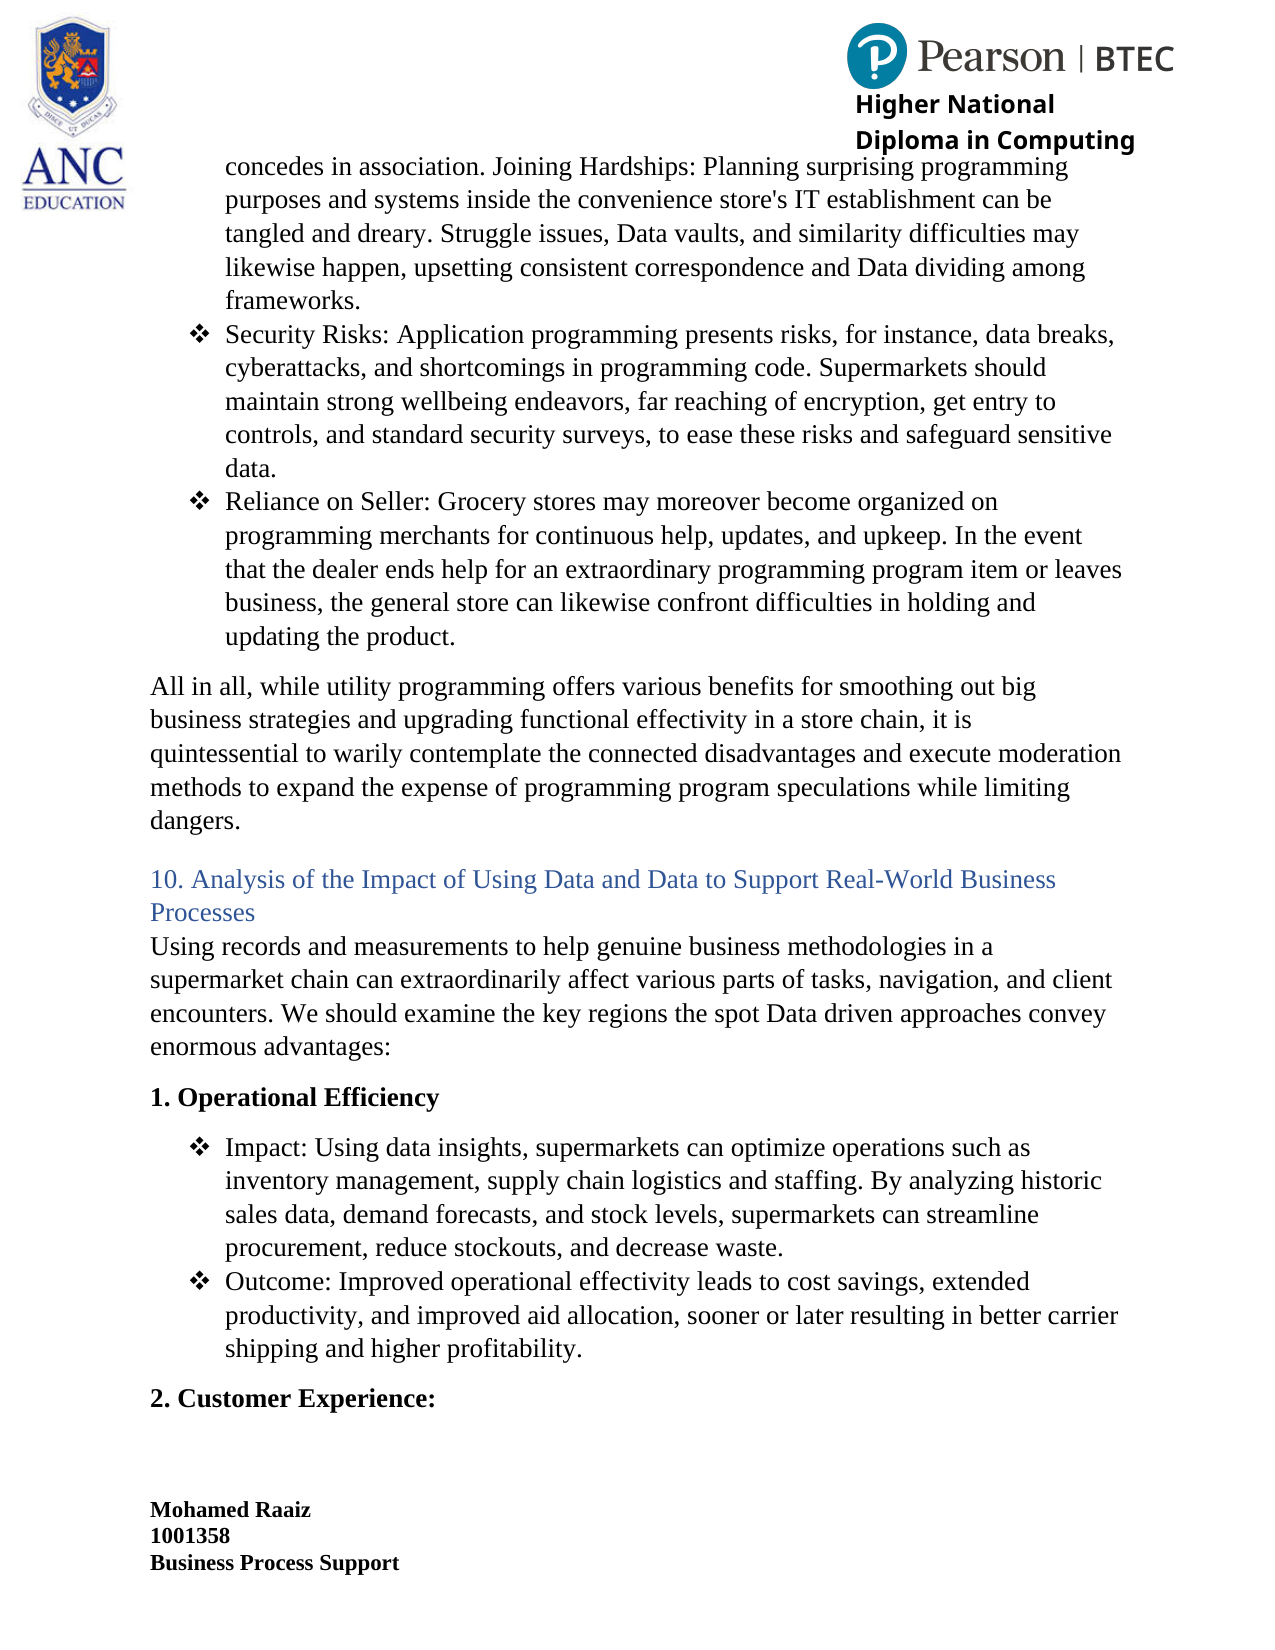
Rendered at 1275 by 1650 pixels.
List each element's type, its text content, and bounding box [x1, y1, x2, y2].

subtitle 10. Analysis of the Impact of Using Data and Data to Support Real-World Business Processes [150, 863, 1125, 927]
list Reliance on Seller: Grocery stores may moreover become organized on programming merchants for continuous help, updates, and upkeep. In the event that the dealer ends help for an extraordinary programming program item or leaves business, the general store can likewise confront difficulties in holding and updating the product. [187, 486, 1125, 651]
text 1. Operational Efficiency [150, 1081, 1125, 1112]
text All in all, while utility programming offers various benefits for smoothing out big business strategies and upgrading functional effectivity in a store chain, it is quintessential to warily contemplate the connected disadvantages and execute moderation methods to expand the expense of programming program speculations while limiting dangers. [150, 670, 1125, 835]
text 2. Customer Experience: [150, 1382, 1125, 1414]
list Security Risks: Application programming presents risks, for instance, data breaks, cyberattacks, and shortcomings in programming code. Supermarkets should maintain strong wellbeing endeavors, far reaching of encryption, get entry to controls, and standard security surveys, to ease these risks and safeguard sensitive data. [187, 318, 1125, 483]
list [187, 150, 1125, 315]
picture [12, 12, 137, 218]
picture [837, 13, 1224, 99]
text Using records and measurements to help genuine business methodologies in a supermarket chain can extraordinarily affect various parts of tasks, navigation, and client encounters. We should examine the key regions the spot Data driven approaches convey enormous advantages: [150, 930, 1125, 1062]
list Outcome: Improved operational effectivity leads to cost savings, extended productivity, and improved aid allocation, sooner or later resulting in better carrier shipping and higher profitability. [187, 1265, 1125, 1363]
list Impact: Using data insights, supermarkets can optimize operations such as inventory management, supply chain logistics and staffing. By analyzing historic sales data, demand forecasts, and stock levels, supermarkets can streamline procurement, reduce stockouts, and decrease waste. [187, 1131, 1125, 1263]
